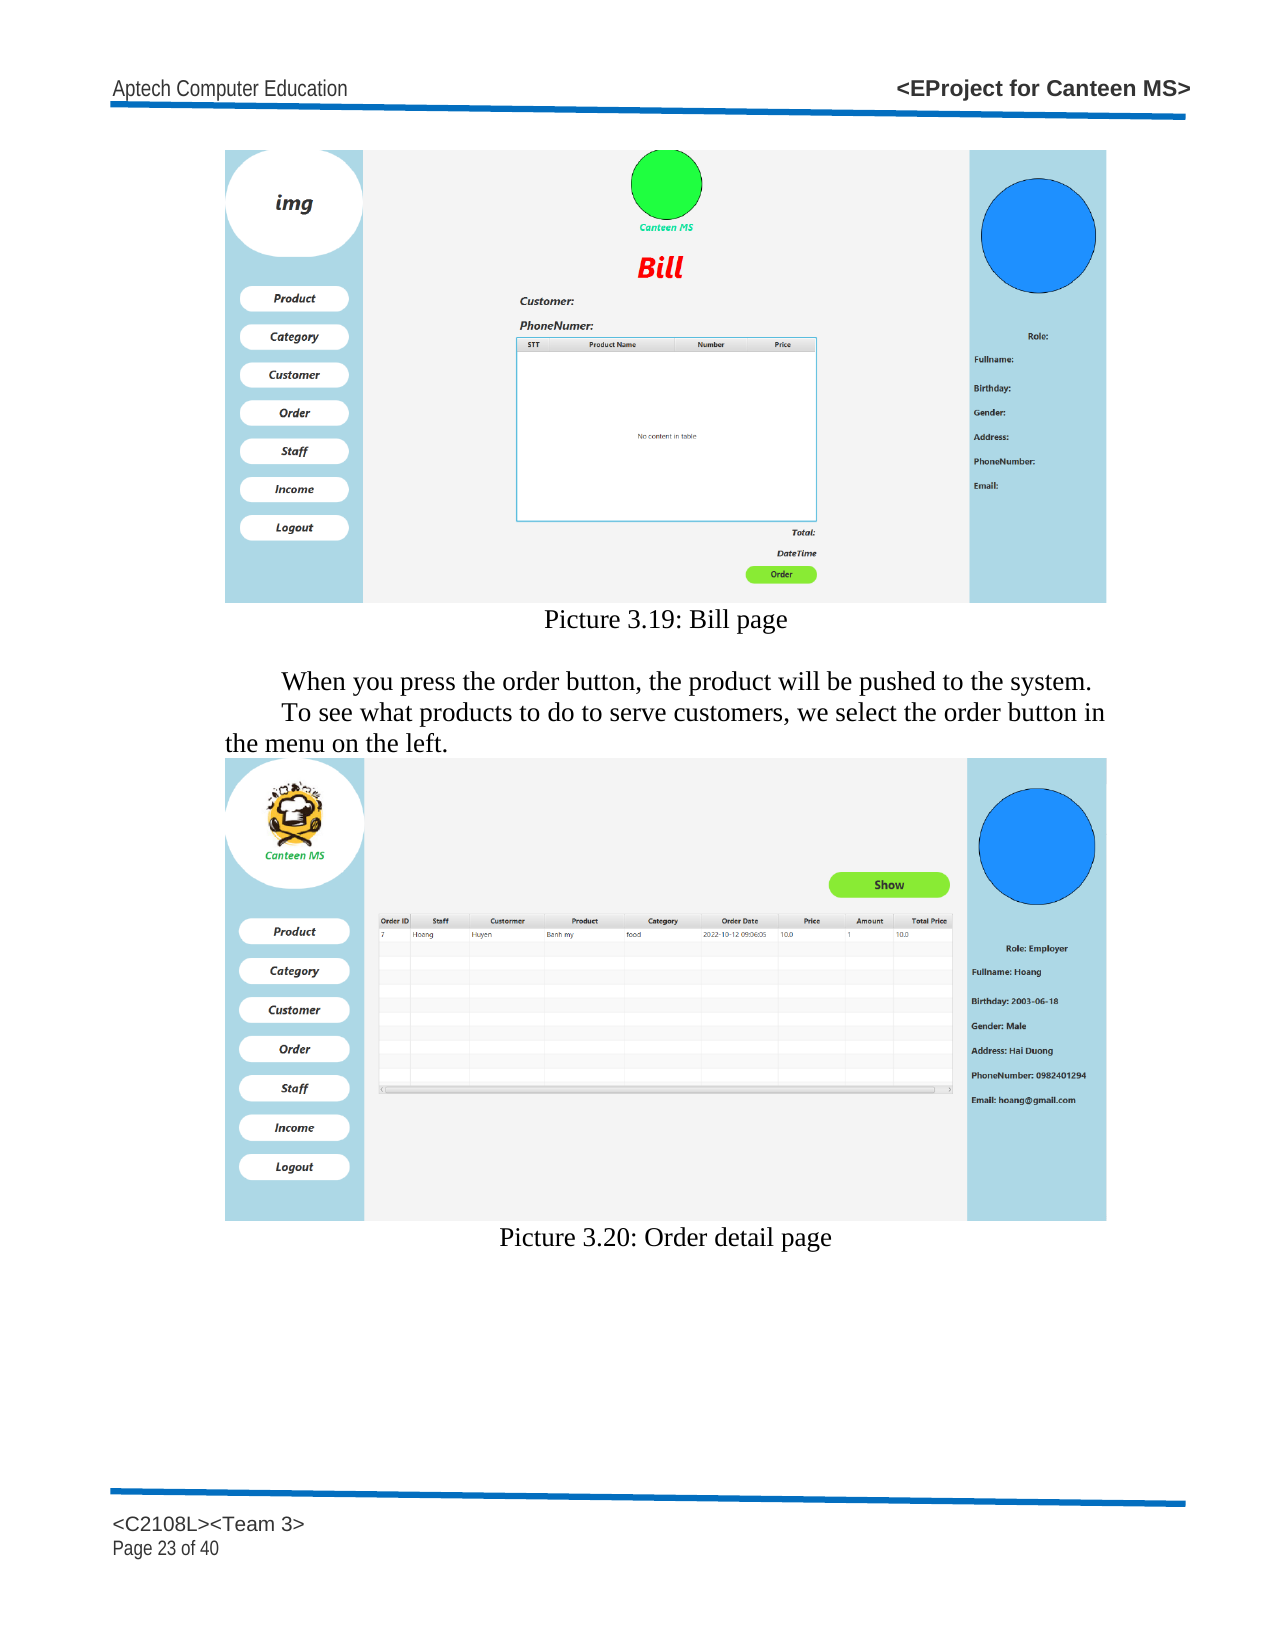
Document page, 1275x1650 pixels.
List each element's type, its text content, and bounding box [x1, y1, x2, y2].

text Picture 3.19: Bill page [225, 603, 1106, 634]
text Picture 3.20: Order detail page [225, 1221, 1106, 1252]
picture [225, 150, 1107, 603]
text When you press the order button, the product will be pushed to the system. [225, 665, 1106, 696]
text To see what products to do to serve customers, we select the order button in the menu on the left. [225, 696, 1106, 758]
picture [225, 758, 1107, 1221]
